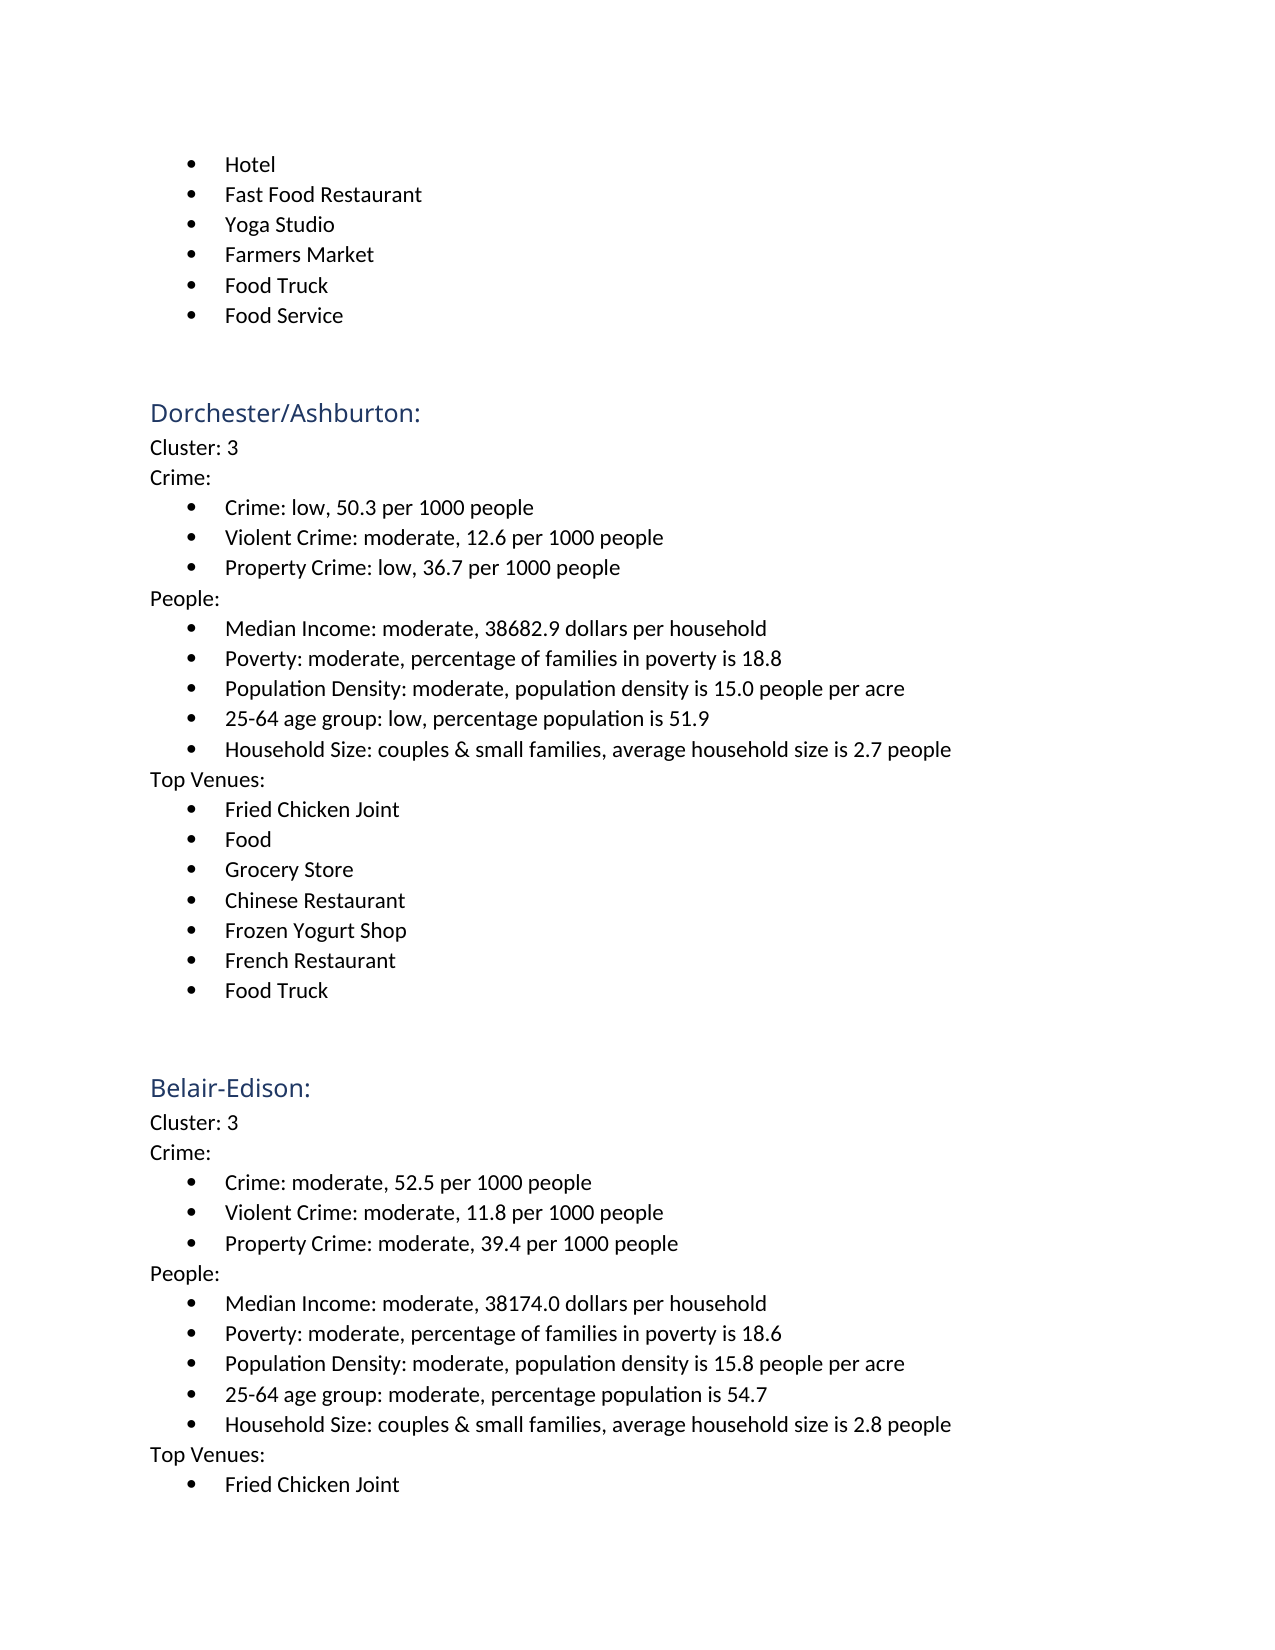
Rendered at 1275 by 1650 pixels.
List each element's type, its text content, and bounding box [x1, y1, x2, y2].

list Hotel [187, 150, 1125, 178]
list Food Truck [187, 976, 1125, 1004]
list Poverty: moderate, percentage of families in poverty is 18.8 [187, 644, 1125, 672]
text Top Venues: [150, 765, 1125, 793]
text People: [150, 1259, 1125, 1287]
list Fried Chicken Joint [187, 795, 1125, 823]
text Crime: [150, 463, 1125, 491]
list Grocery Store [187, 856, 1125, 883]
list Farmers Market [187, 241, 1125, 269]
subtitle Belair-Edison: [150, 1071, 1125, 1105]
subtitle Dorchester/Ashburton: [150, 396, 1125, 430]
list Food Truck [187, 271, 1125, 299]
list Property Crime: moderate, 39.4 per 1000 people [187, 1229, 1125, 1257]
list 25-64 age group: moderate, percentage population is 54.7 [187, 1380, 1125, 1408]
list Household Size: couples & small families, average household size is 2.7 people [187, 735, 1125, 763]
list 25-64 age group: low, percentage population is 51.9 [187, 704, 1125, 732]
list Household Size: couples & small families, average household size is 2.8 people [187, 1410, 1125, 1438]
list Crime: low, 50.3 per 1000 people [187, 493, 1125, 521]
text Crime: [150, 1138, 1125, 1166]
list Frozen Yogurt Shop [187, 916, 1125, 944]
list Violent Crime: moderate, 12.6 per 1000 people [187, 523, 1125, 551]
list Property Crime: low, 36.7 per 1000 people [187, 553, 1125, 581]
list Fried Chicken Joint [187, 1470, 1125, 1498]
list Population Density: moderate, population density is 15.0 people per acre [187, 674, 1125, 702]
list Median Income: moderate, 38174.0 dollars per household [187, 1289, 1125, 1317]
list Food [187, 825, 1125, 853]
list French Restaurant [187, 946, 1125, 974]
list Violent Crime: moderate, 11.8 per 1000 people [187, 1198, 1125, 1227]
text People: [150, 584, 1125, 612]
list Poverty: moderate, percentage of families in poverty is 18.6 [187, 1319, 1125, 1347]
list Median Income: moderate, 38682.9 dollars per household [187, 614, 1125, 642]
text Top Venues: [150, 1440, 1125, 1468]
text Cluster: 3 [150, 433, 1125, 461]
list Food Service [187, 301, 1125, 329]
list Yoga Studio [187, 210, 1125, 238]
list Fast Food Restaurant [187, 180, 1125, 208]
list Population Density: moderate, population density is 15.8 people per acre [187, 1349, 1125, 1378]
list Crime: moderate, 52.5 per 1000 people [187, 1168, 1125, 1196]
list Chinese Restaurant [187, 886, 1125, 914]
text Cluster: 3 [150, 1108, 1125, 1136]
